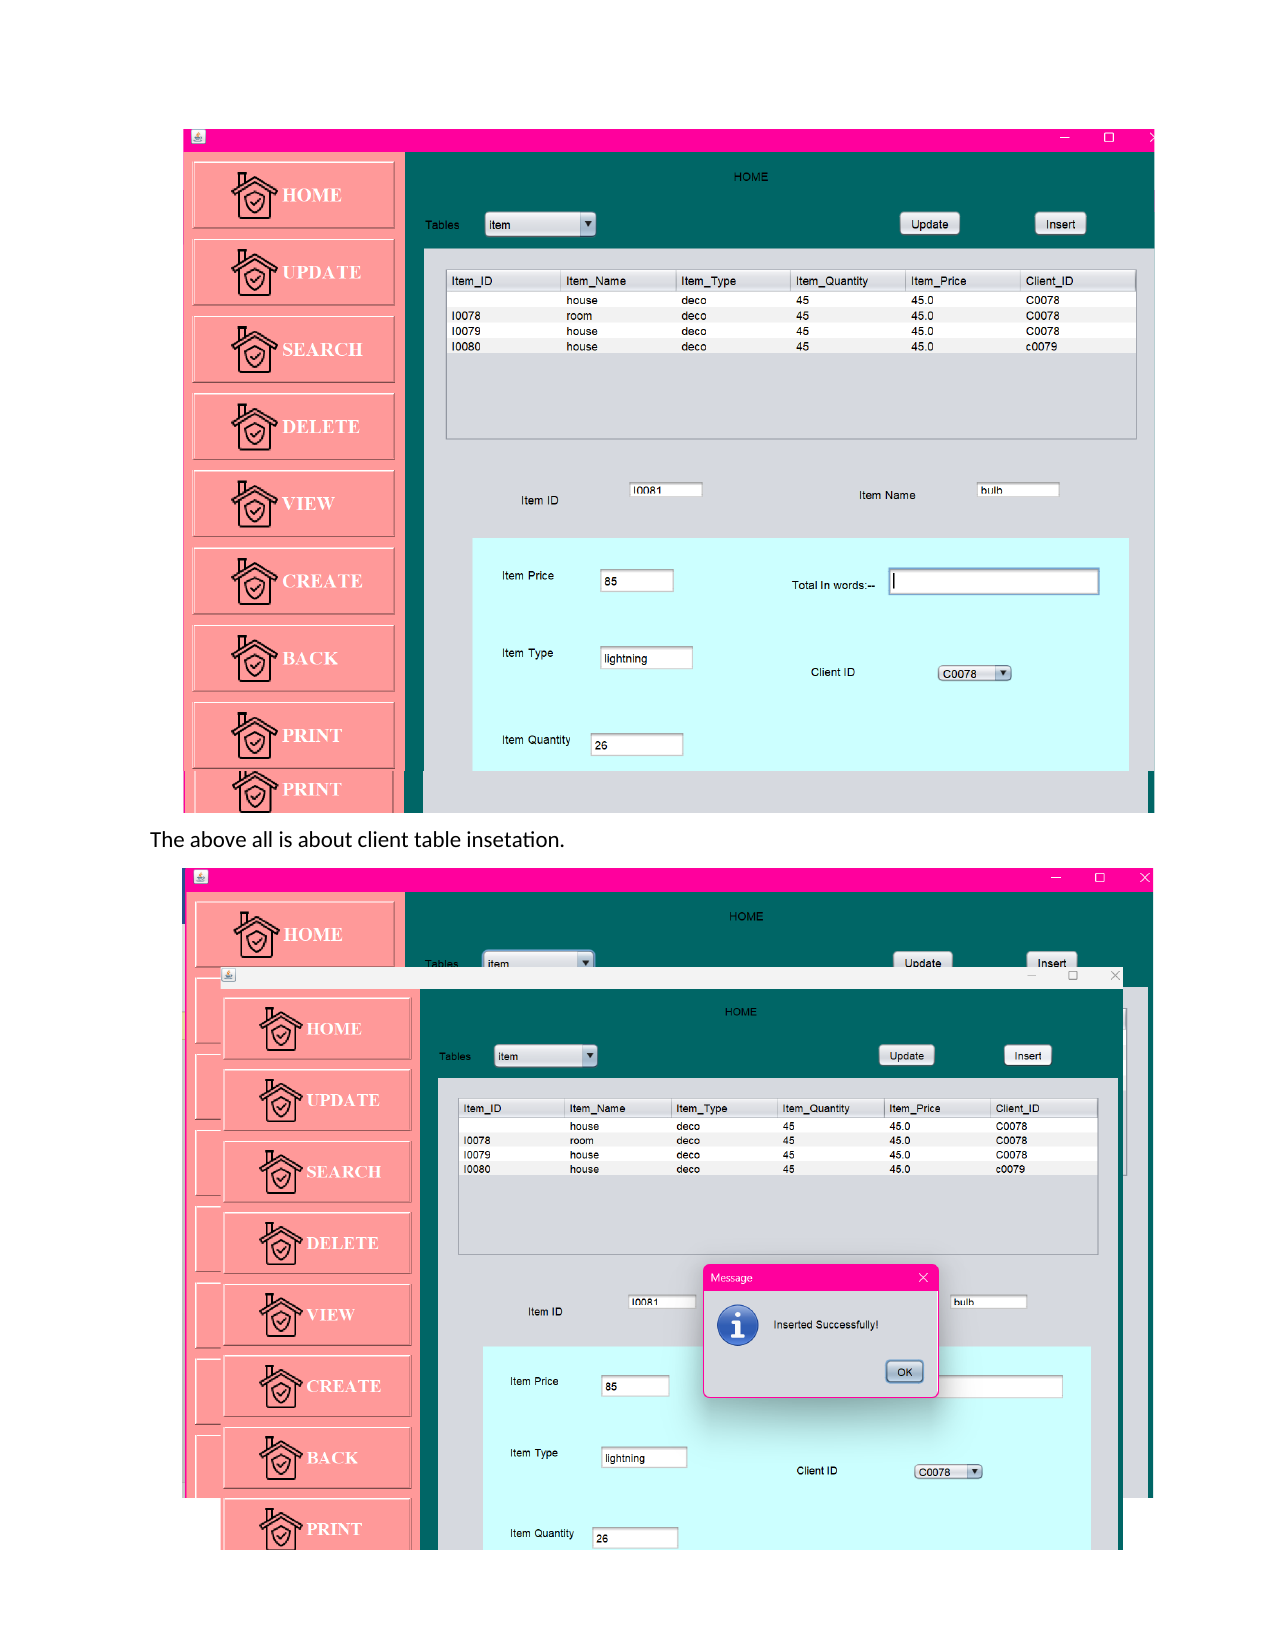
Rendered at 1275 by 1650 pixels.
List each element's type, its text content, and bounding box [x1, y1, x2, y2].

picture [181, 868, 1153, 1549]
picture [182, 129, 1154, 812]
